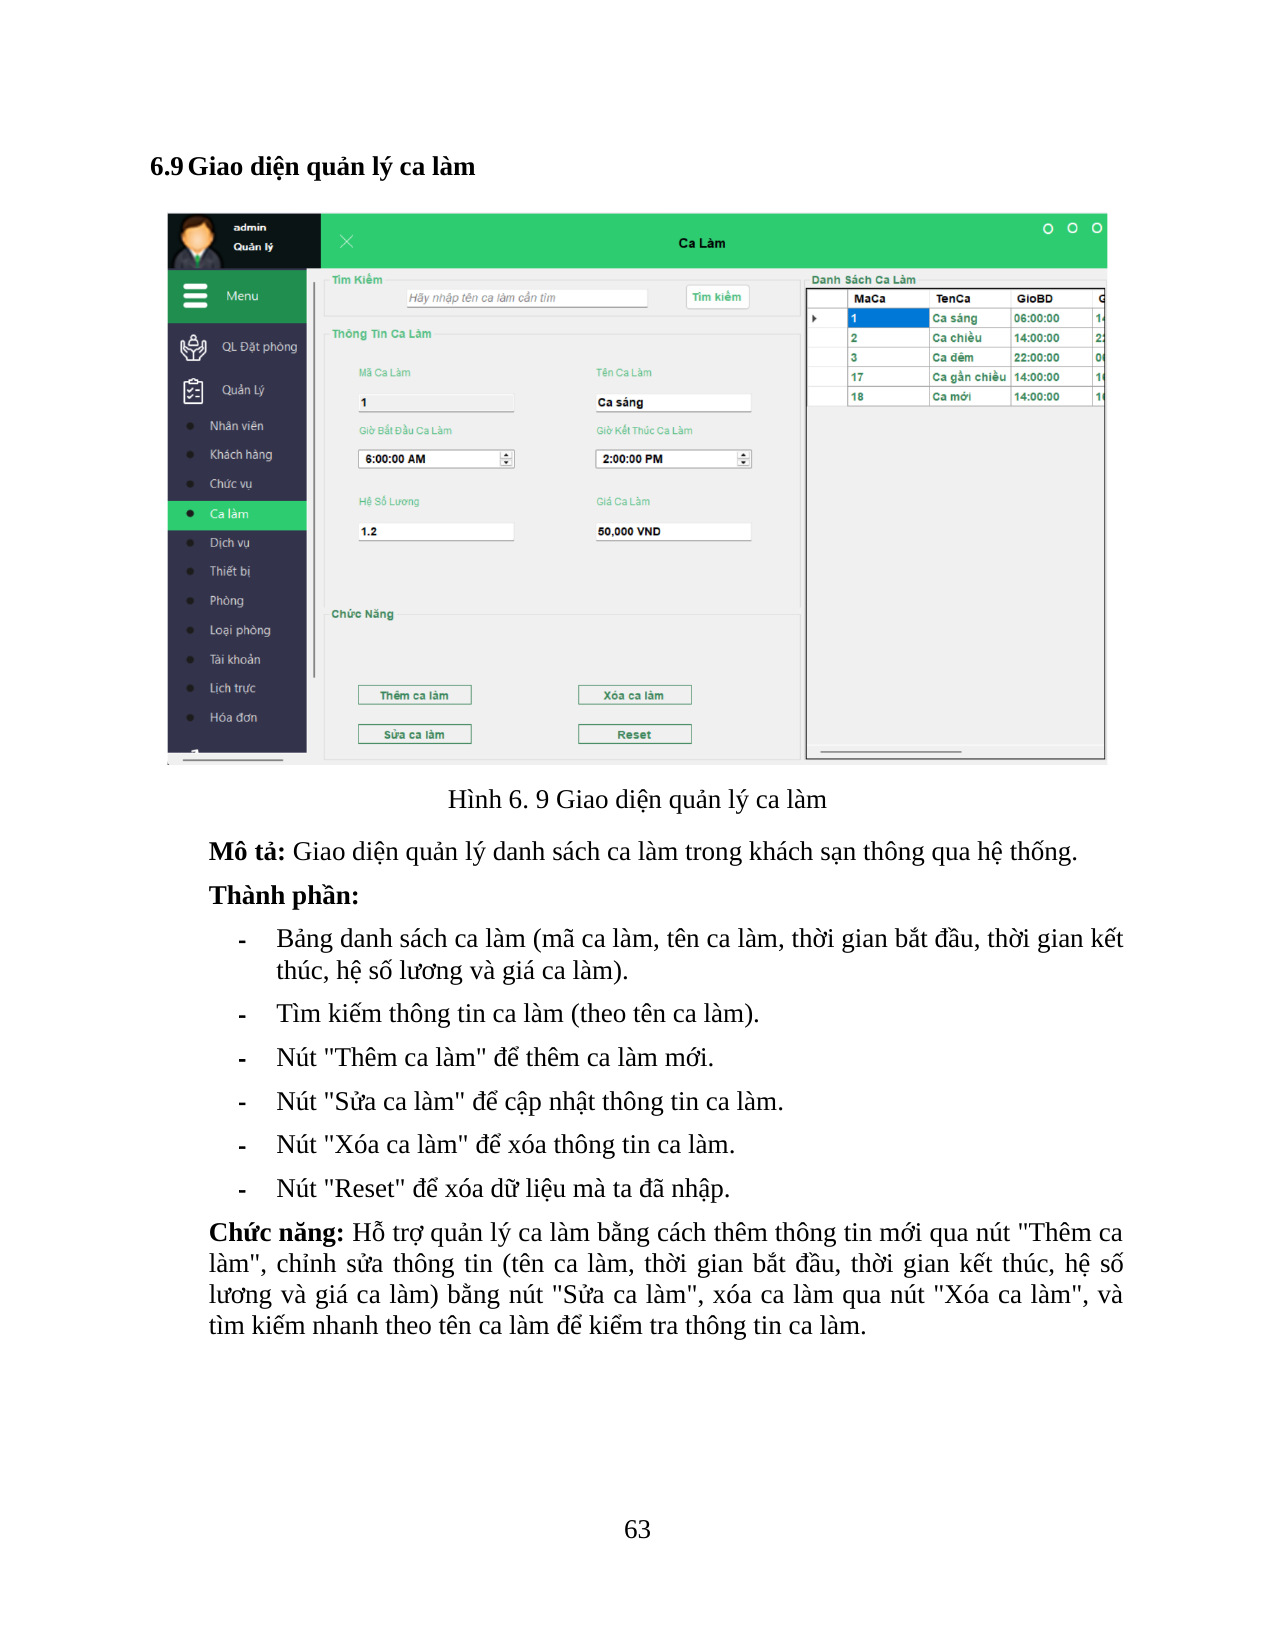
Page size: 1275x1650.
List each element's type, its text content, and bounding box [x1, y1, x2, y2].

list Nút "Reset" để xóa dữ liệu mà ta đã nhập. [238, 1172, 1125, 1203]
list Nút "Thêm ca làm" để thêm ca làm mới. [238, 1041, 1125, 1072]
list Thành phần: [208, 879, 1125, 910]
list Bảng danh sách ca làm (mã ca làm, tên ca làm, thời gian bắt đầu, thời gian kết thúc, hệ số lương và giá ca làm). [238, 923, 1125, 985]
text Hình 6. 9 Giao diện quản lý ca làm [150, 783, 1125, 814]
list Mô tả: Giao diện quản lý danh sách ca làm trong khách sạn thông qua hệ thống. [208, 835, 1125, 866]
list Nút "Xóa ca làm" để xóa thông tin ca làm. [238, 1128, 1125, 1159]
subtitle Giao diện quản lý ca làm [150, 150, 1125, 181]
picture [167, 212, 1108, 765]
list Chức năng: Hỗ trợ quản lý ca làm bằng cách thêm thông tin mới qua nút "Thêm ca làm", chỉnh sửa thông tin (tên ca làm, thời gian bắt đầu, thời gian kết thúc, hệ số lương và giá ca làm) bằng nút "Sửa ca làm", xóa ca làm qua nút "Xóa ca làm", và tìm kiếm nhanh theo tên ca làm để kiểm tra thông tin ca làm. [208, 1216, 1125, 1340]
list Nút "Sửa ca làm" để cập nhật thông tin ca làm. [238, 1085, 1125, 1116]
list Tìm kiếm thông tin ca làm (theo tên ca làm). [238, 997, 1125, 1028]
